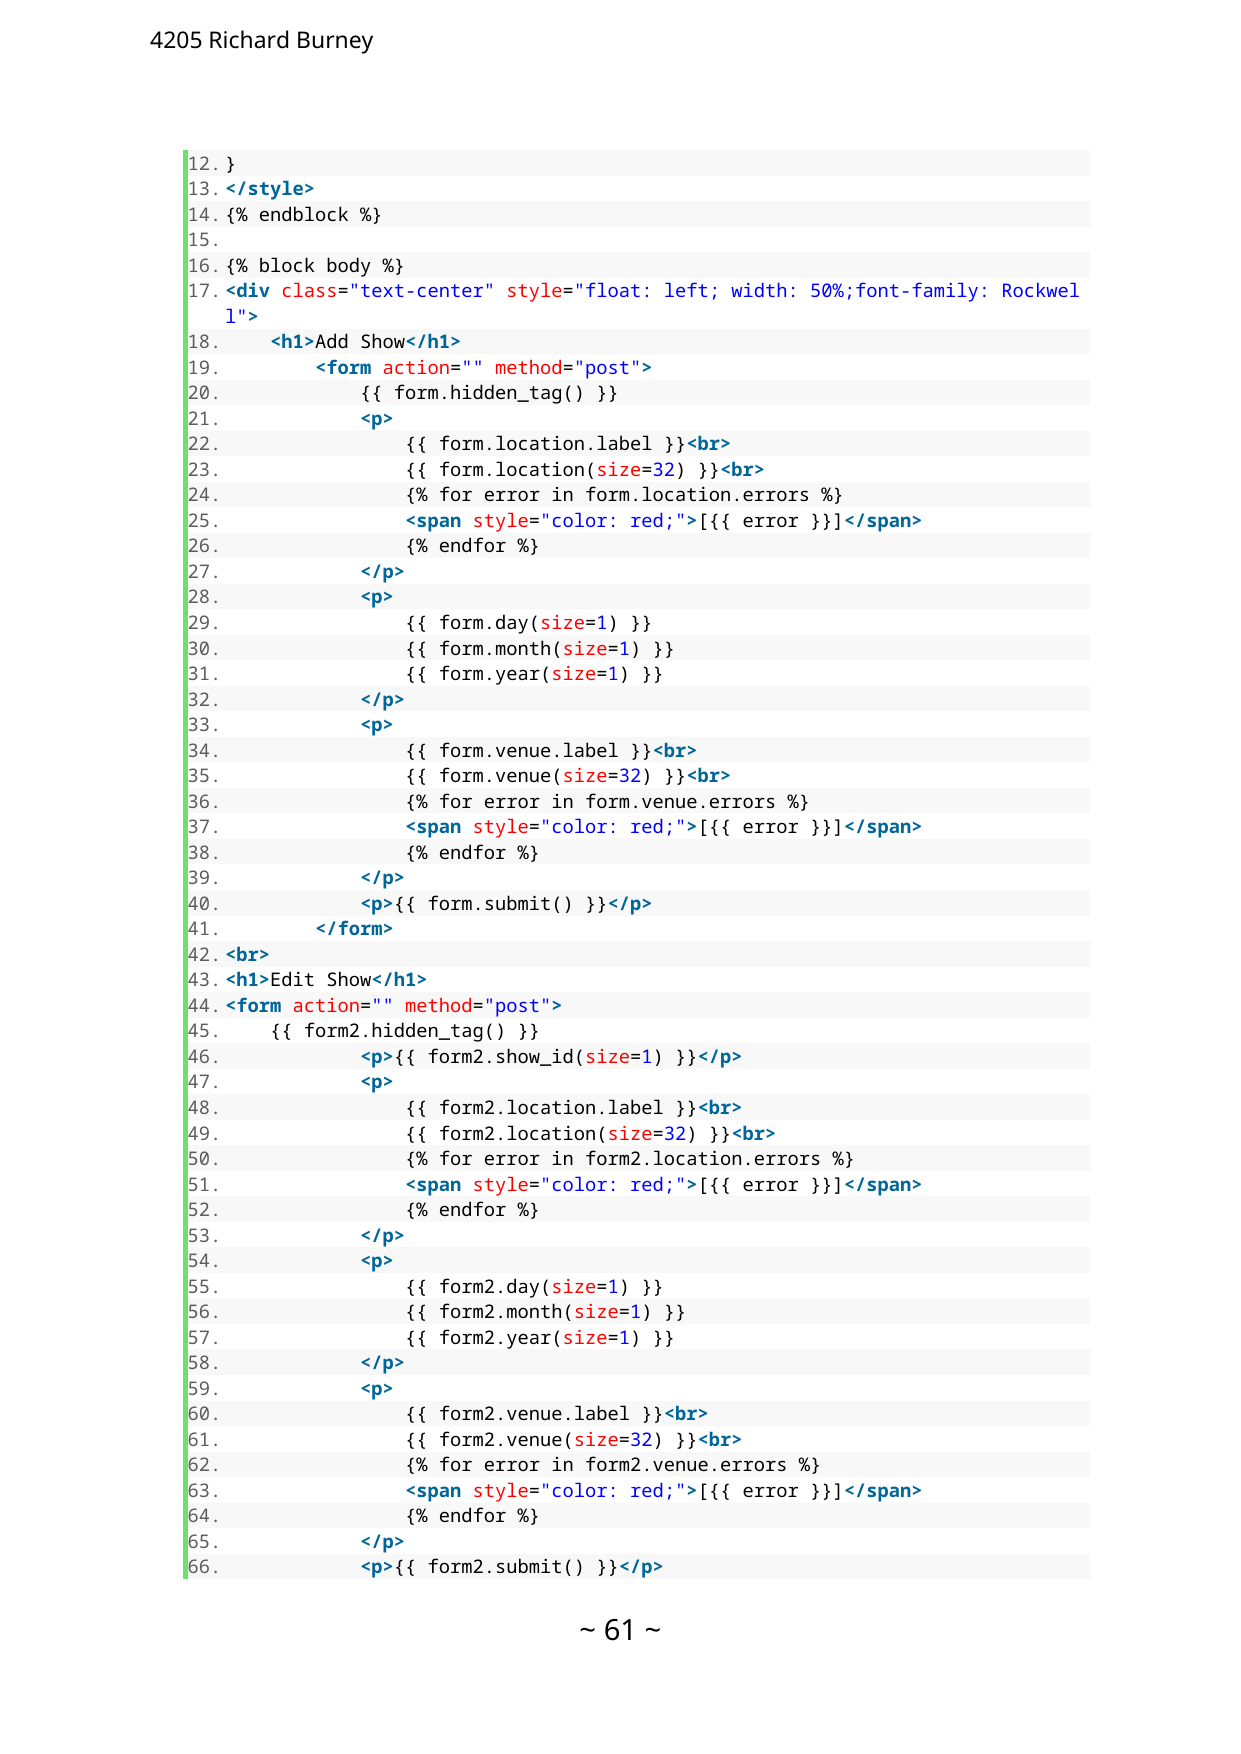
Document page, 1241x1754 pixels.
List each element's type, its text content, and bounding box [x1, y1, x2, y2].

list <p> [188, 584, 1090, 609]
list {% endfor %} [188, 533, 1090, 558]
list </p> [188, 558, 1090, 584]
list {{ form2.month(size=1) }} [188, 1298, 1090, 1324]
list {% endfor %} [188, 839, 1090, 864]
list {{ form.venue.label }}<br> [188, 737, 1090, 762]
list </form> [188, 916, 1090, 941]
list {% for error in form.venue.errors %} [188, 788, 1090, 813]
list {{ form2.location.label }}<br> [188, 1094, 1090, 1120]
list {% endblock %} [188, 201, 1090, 227]
list {% for error in form2.venue.errors %} [188, 1452, 1090, 1477]
list <p> [188, 405, 1090, 431]
list {{ form.venue(size=32) }}<br> [188, 762, 1090, 788]
list {{ form2.year(size=1) }} [188, 1324, 1090, 1349]
list <form action="" method="post"> [188, 354, 1090, 380]
list <p>{{ form.submit() }}</p> [188, 890, 1090, 916]
list <p>{{ form2.show_id(size=1) }}</p> [188, 1043, 1090, 1069]
list {{ form.year(size=1) }} [188, 660, 1090, 686]
list {{ form2.venue(size=32) }}<br> [188, 1426, 1090, 1452]
list {% endfor %} [188, 1196, 1090, 1222]
list <p> [188, 1247, 1090, 1273]
list </style> [188, 176, 1090, 201]
list {{ form2.hidden_tag() }} [188, 1018, 1090, 1043]
list <span style="color: red;">[{{ error }}]</span> [188, 813, 1090, 839]
list </p> [188, 1222, 1090, 1247]
list </p> [188, 1528, 1090, 1554]
list {{ form2.day(size=1) }} [188, 1273, 1090, 1298]
list {{ form2.venue.label }}<br> [188, 1401, 1090, 1426]
list } [188, 150, 1090, 176]
list <p> [188, 1375, 1090, 1401]
list {{ form.hidden_tag() }} [188, 380, 1090, 405]
list {{ form.location(size=32) }}<br> [188, 456, 1090, 482]
list </p> [188, 864, 1090, 890]
list <span style="color: red;">[{{ error }}]</span> [188, 1171, 1090, 1196]
list <span style="color: red;">[{{ error }}]</span> [188, 507, 1090, 533]
list {{ form.month(size=1) }} [188, 635, 1090, 660]
list {{ form.location.label }}<br> [188, 431, 1090, 456]
list <p>{{ form2.submit() }}</p> [188, 1554, 1090, 1579]
list <div class="text-center" style="float: left; width: 50%;font-family: Rockwell"> [188, 278, 1090, 329]
list <span style="color: red;">[{{ error }}]</span> [188, 1477, 1090, 1503]
list {% for error in form2.location.errors %} [188, 1145, 1090, 1171]
list </p> [188, 686, 1090, 711]
list <p> [188, 711, 1090, 737]
list </p> [188, 1349, 1090, 1375]
list {{ form2.location(size=32) }}<br> [188, 1120, 1090, 1145]
list <form action="" method="post"> [188, 992, 1090, 1018]
list {{ form.day(size=1) }} [188, 609, 1090, 635]
list {% block body %} [188, 252, 1090, 278]
list <h1>Edit Show</h1> [188, 967, 1090, 992]
list <br> [188, 941, 1090, 967]
list <p> [188, 1069, 1090, 1094]
list {% for error in form.location.errors %} [188, 482, 1090, 507]
list {% endfor %} [188, 1503, 1090, 1528]
list <h1>Add Show</h1> [188, 329, 1090, 354]
